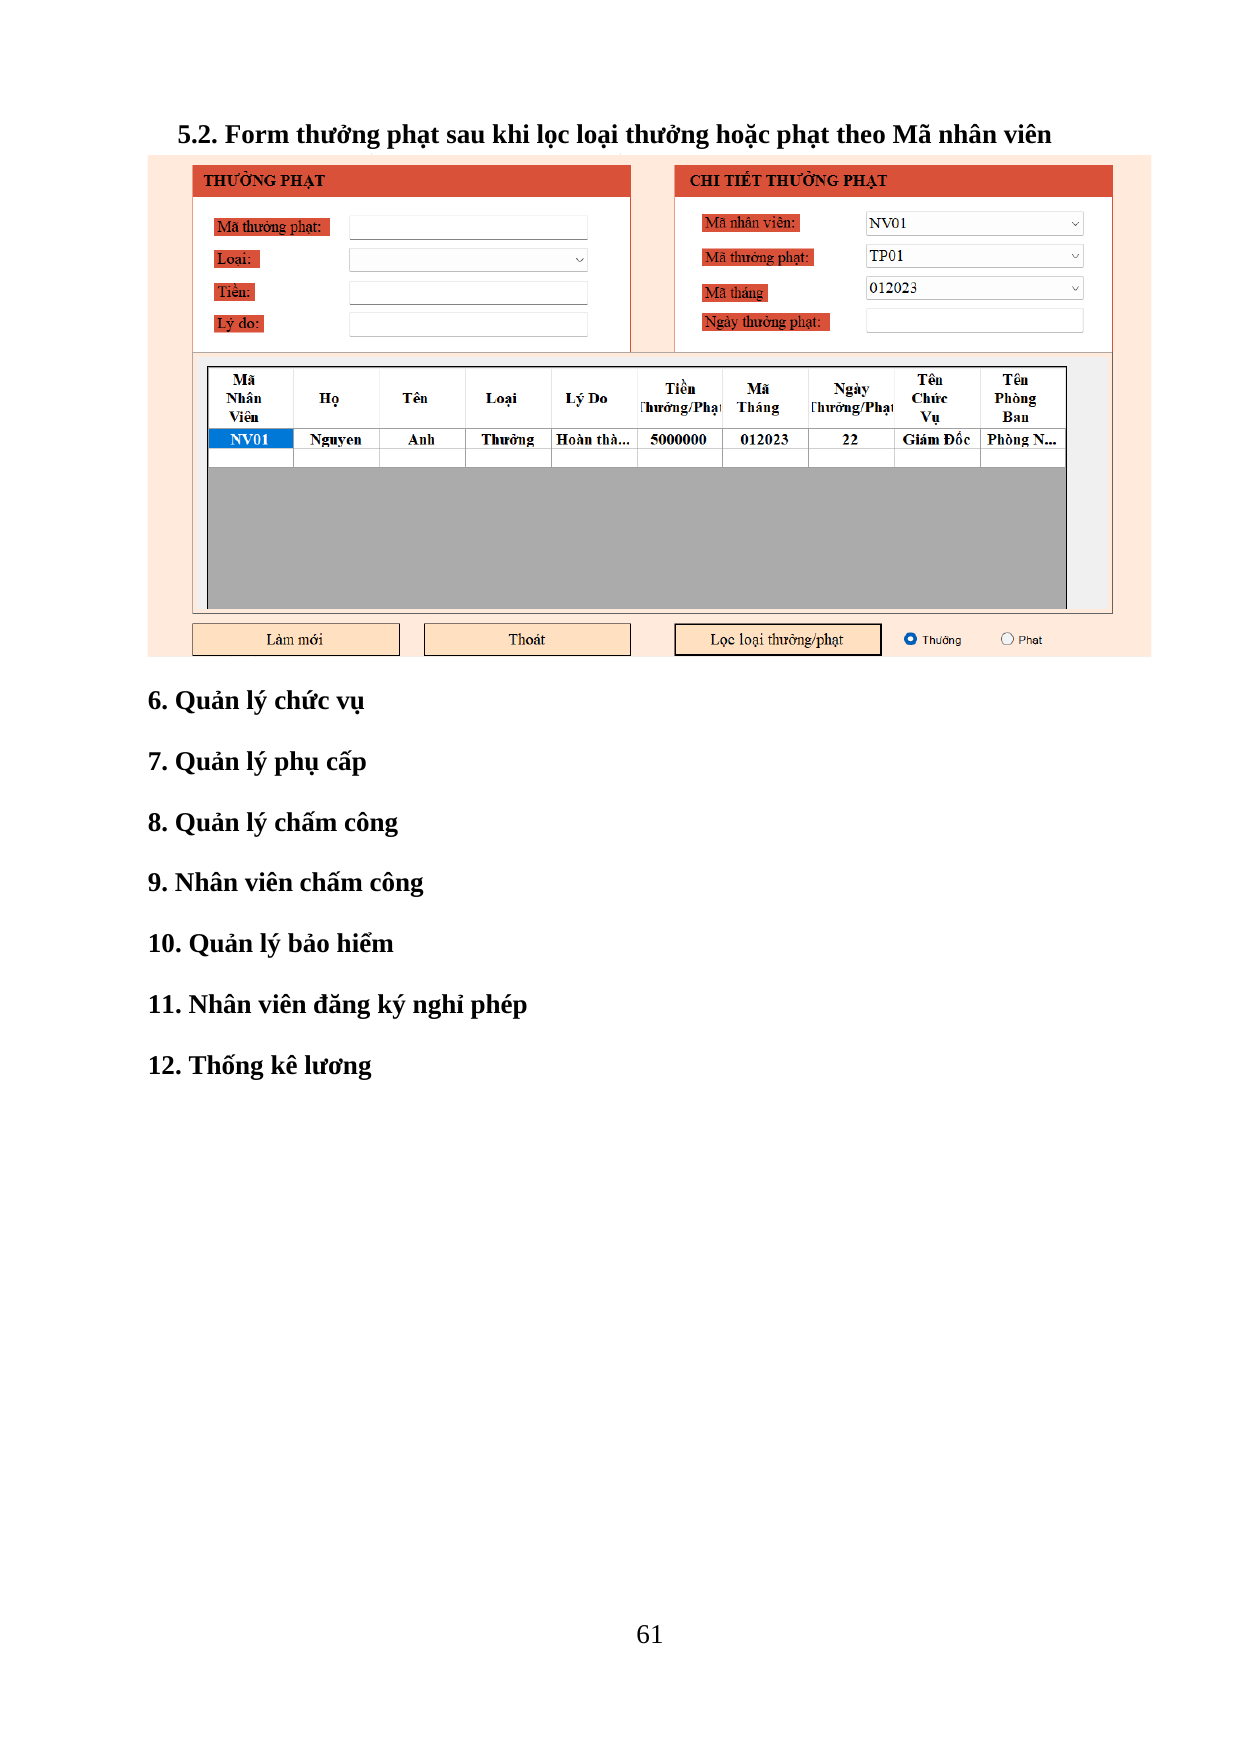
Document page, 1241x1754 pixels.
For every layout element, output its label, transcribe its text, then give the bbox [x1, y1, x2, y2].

subtitle 11. Nhân viên đăng ký nghỉ phép [148, 988, 1152, 1019]
subtitle 12. Thống kê lương [148, 1049, 1152, 1080]
subtitle 7. Quản lý phụ cấp [148, 745, 1152, 776]
subtitle 9. Nhân viên chấm công [148, 867, 1152, 898]
picture [147, 153, 1152, 657]
subtitle 10. Quản lý bảo hiểm [148, 927, 1152, 958]
subtitle 8. Quản lý chấm công [148, 806, 1152, 837]
subtitle 6. Quản lý chức vụ [148, 684, 1152, 716]
subtitle 5.2. Form thưởng phạt sau khi lọc loại thưởng hoặc phạt theo Mã nhân viên [148, 118, 1152, 149]
